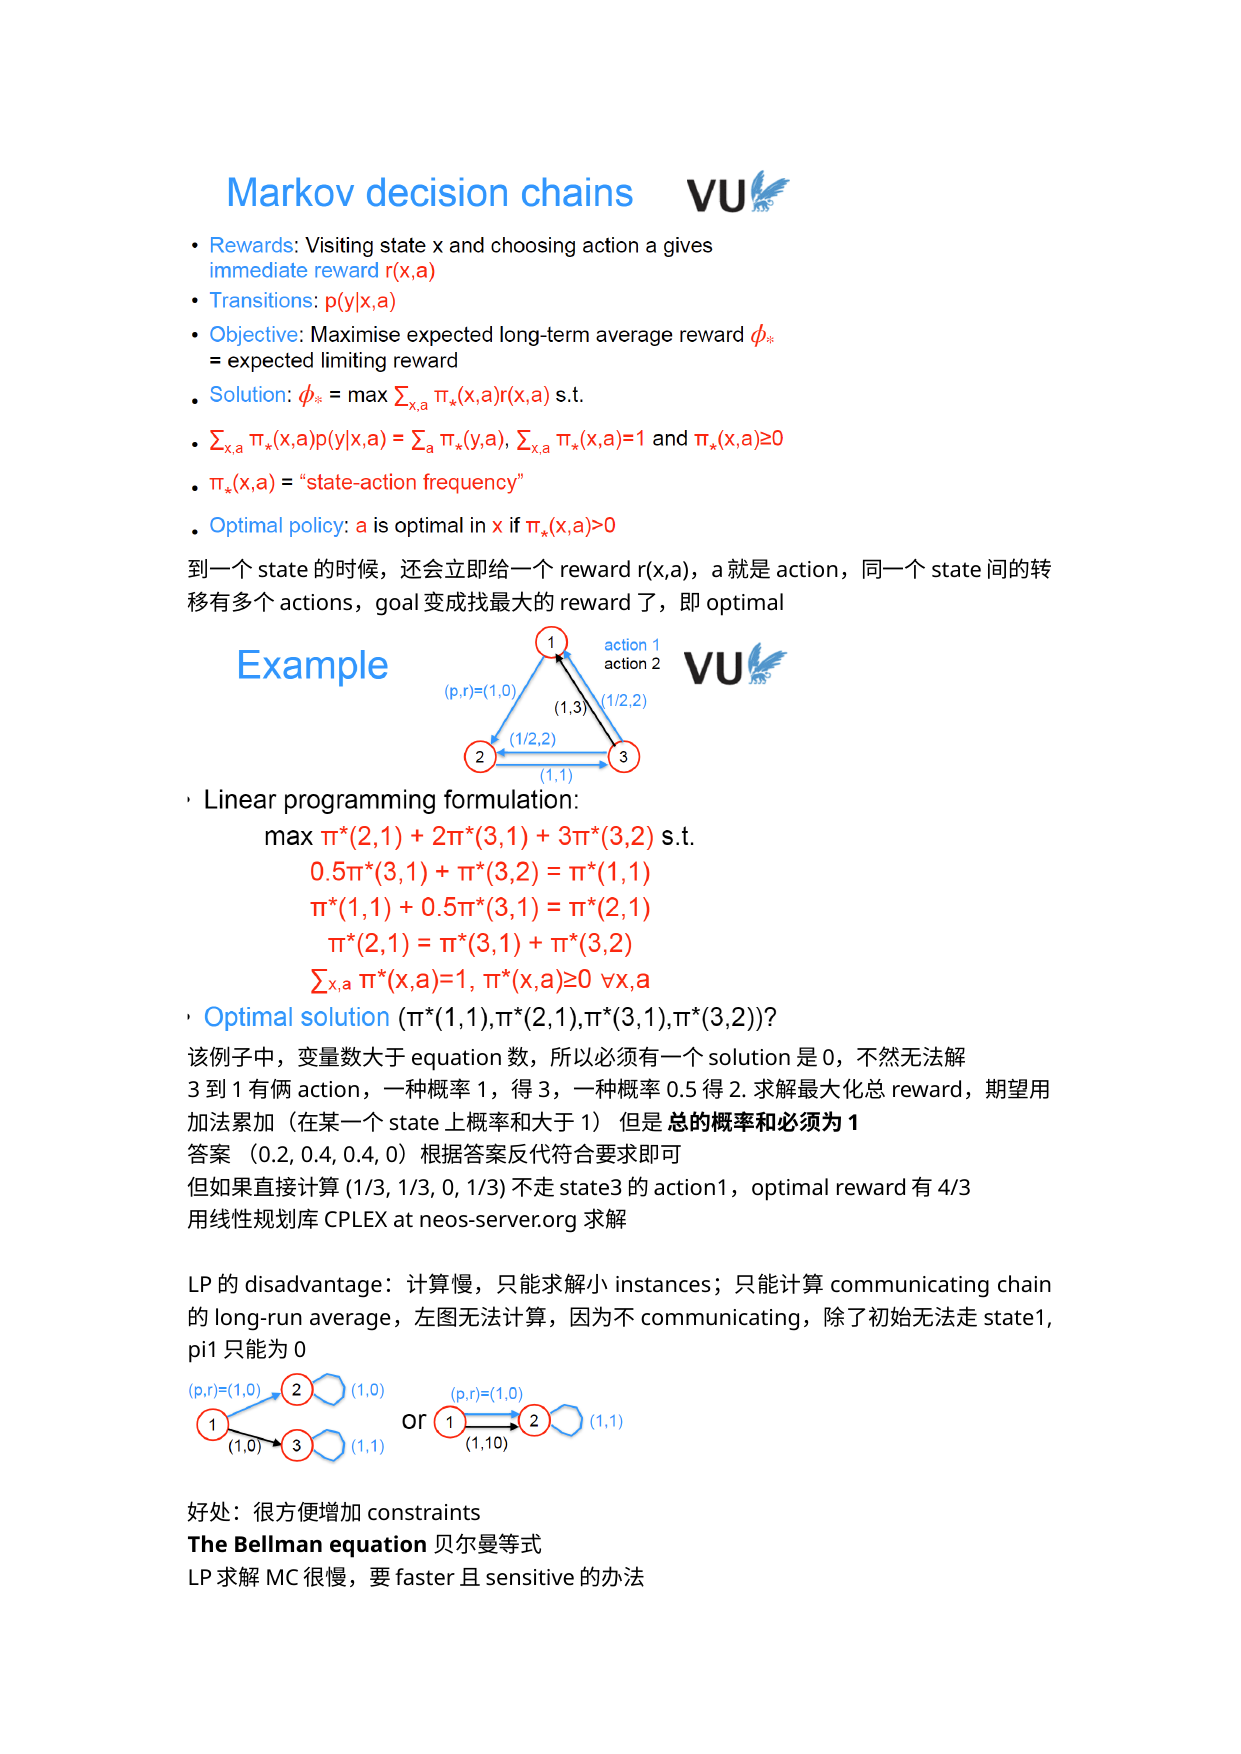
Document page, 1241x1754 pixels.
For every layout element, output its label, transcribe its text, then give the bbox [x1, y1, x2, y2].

text LP的disadvantage：计算慢，只能求解小instances；只能计算communicating chain的long-run average，左图无法计算，因为不communicating，除了初始无法走state1, pi1只能为0 [187, 1267, 1053, 1364]
text 好处：很方便增加constraints [187, 1494, 1053, 1527]
text 3到1有俩action，一种概率1，得3，一种概率0.5得2. 求解最大化总reward，期望用加法累加（在某一个state上概率和大于1） 但是 总的概率和必须为1 [187, 1072, 1053, 1137]
text 用线性规划库 CPLEX at neos-server.org 求解 [187, 1202, 1053, 1234]
picture [187, 162, 790, 542]
picture [187, 617, 797, 1038]
text LP求解 MC很慢，要faster且sensitive的办法 [187, 1559, 1053, 1592]
text The Bellman equation 贝尔曼等式 [187, 1527, 1053, 1559]
text 但如果直接计算 (1/3, 1/3, 0, 1/3) 不走state3的action1，optimal reward有4/3 [187, 1169, 1053, 1202]
text 该例子中，变量数大于equation数，所以必须有一个solution是0，不然无法解 [187, 1039, 1053, 1072]
picture [187, 1364, 631, 1469]
text 答案 （0.2, 0.4, 0.4, 0）根据答案反代符合要求即可 [187, 1137, 1053, 1169]
text 到一个state的时候，还会立即给一个 reward r(x,a)，a就是action，同一个state间的转移有多个actions，goal变成找最大的reward了，即optimal [187, 552, 1053, 617]
